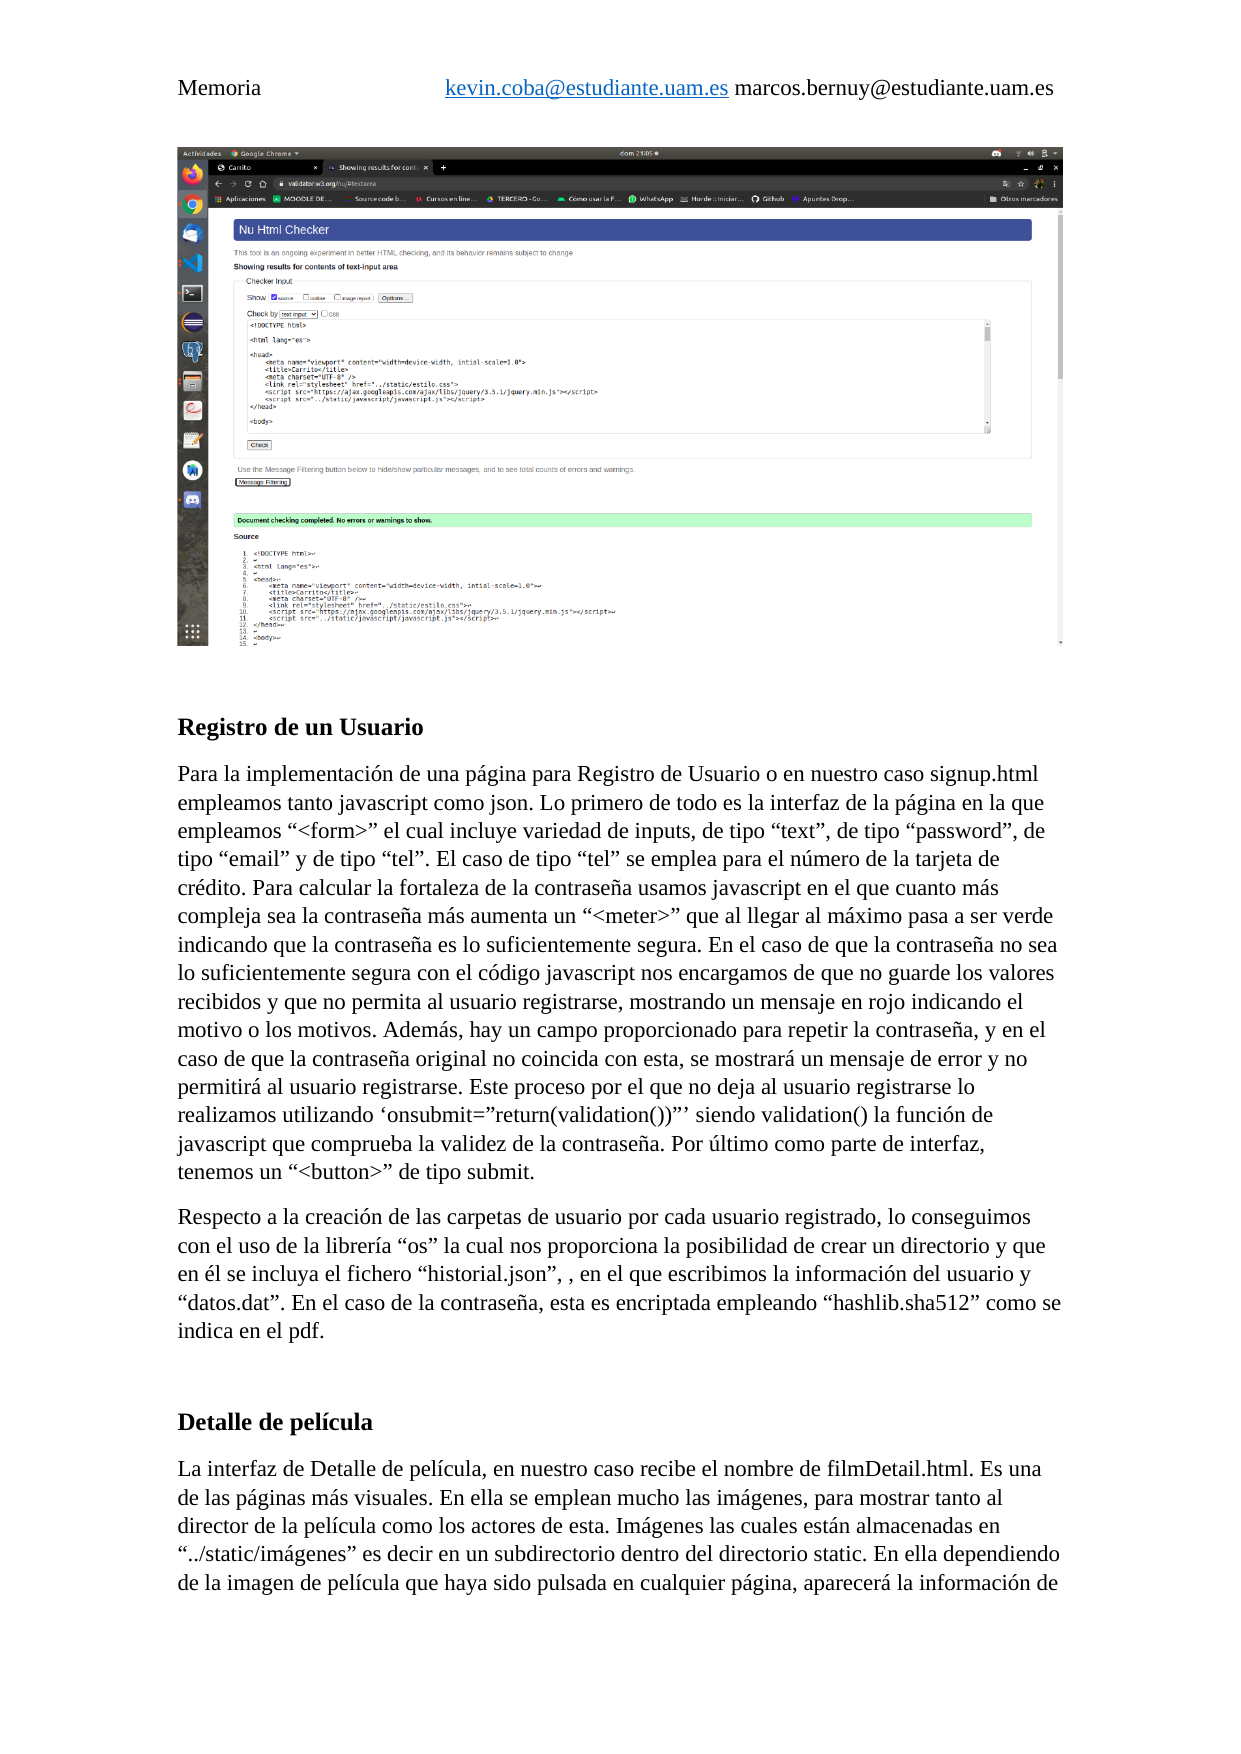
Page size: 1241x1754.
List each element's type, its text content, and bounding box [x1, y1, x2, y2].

text Registro de un Usuario [177, 712, 1063, 741]
text Respecto a la creación de las carpetas de usuario por cada usuario registrado, lo conseguimos con el uso de la librería “os” la cual nos proporciona la posibilidad de crear un directorio y que en él se incluya el fichero “historial.json”, , en el que escribimos la información del usuario y “datos.dat”. En el caso de la contraseña, esta es encriptada empleando “hashlib.sha512” como se indica en el pdf. [177, 1203, 1063, 1343]
picture [177, 147, 1063, 646]
text Detalle de película [177, 1407, 1063, 1436]
text Para la implementación de una página para Registro de Usuario o en nuestro caso signup.html empleamos tanto javascript como json. Lo primero de todo es la interfaz de la página en la que empleamos “<form>” el cual incluye variedad de inputs, de tipo “text”, de tipo “password”, de tipo “email” y de tipo “tel”. El caso de tipo “tel” se emplea para el número de la tarjeta de crédito. Para calcular la fortaleza de la contraseña usamos javascript en el que cuanto más compleja sea la contraseña más aumenta un “<meter>” que al llegar al máximo pasa a ser verde indicando que la contraseña es lo suficientemente segura. En el caso de que la contraseña no sea lo suficientemente segura con el código javascript nos encargamos de que no guarde los valores recibidos y que no permita al usuario registrarse, mostrando un mensaje en rojo indicando el motivo o los motivos. Además, hay un campo proporcionado para repetir la contraseña, y en el caso de que la contraseña original no coincida con esta, se mostrará un mensaje de error y no permitirá al usuario registrarse. Este proceso por el que no deja al usuario registrarse lo realizamos utilizando ‘onsubmit=”return(validation())”’ siendo validation() la función de javascript que comprueba la validez de la contraseña. Por último como parte de interfaz, tenemos un “<button>” de tipo submit. [177, 760, 1063, 1185]
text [177, 1455, 1063, 1595]
